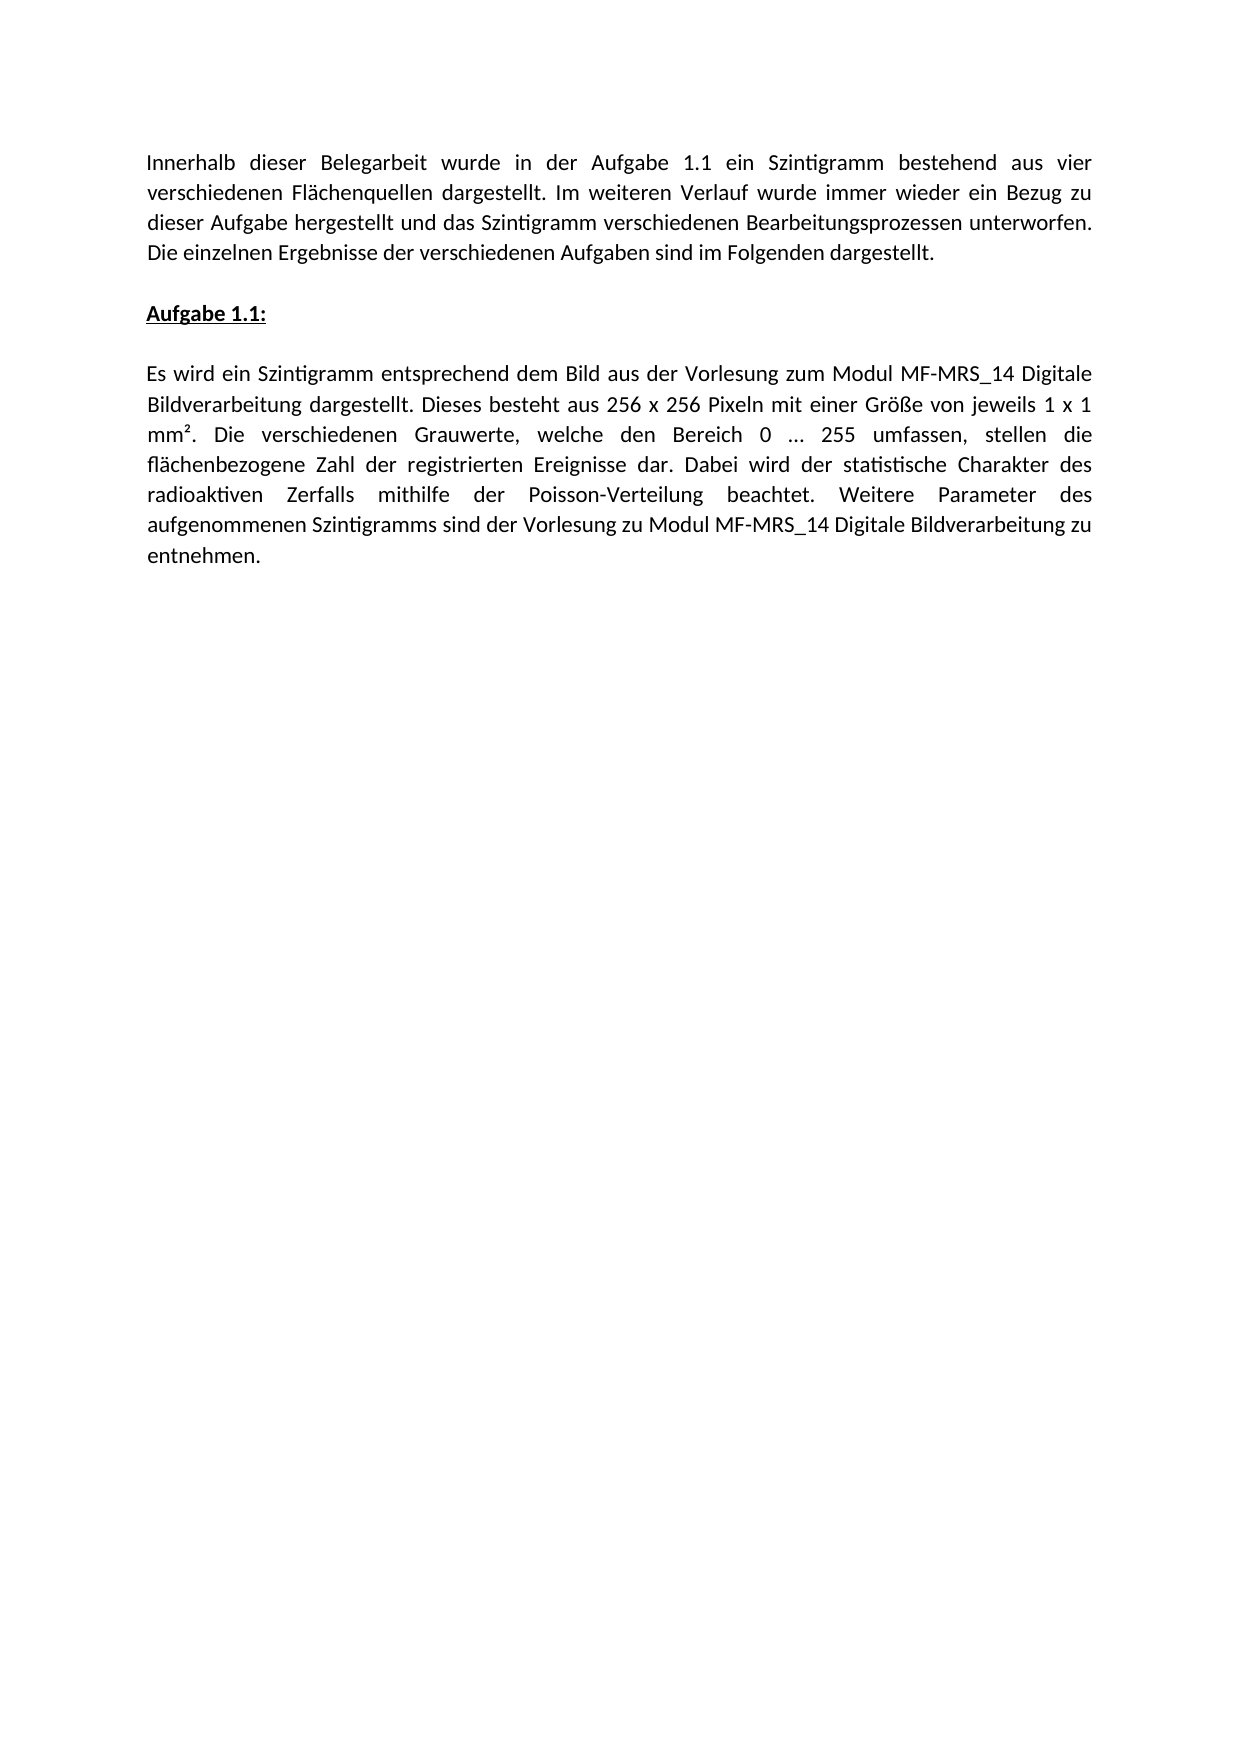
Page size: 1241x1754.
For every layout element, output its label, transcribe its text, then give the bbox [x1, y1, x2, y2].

text Innerhalb dieser Belegarbeit wurde in der Aufgabe 1.1 ein Szintigramm bestehend aus vier verschiedenen Flächenquellen dargestellt. Im weiteren Verlauf wurde immer wieder ein Bezug zu dieser Aufgabe hergestellt und das Szintigramm verschiedenen Bearbeitungsprozessen unterworfen. Die einzelnen Ergebnisse der verschiedenen Aufgaben sind im Folgenden dargestellt. [146, 148, 1094, 266]
text Es wird ein Szintigramm entsprechend dem Bild aus der Vorlesung zum Modul MF-MRS_14 Digitale Bildverarbeitung dargestellt. Dieses besteht aus 256 x 256 Pixeln mit einer Größe von jeweils 1 x 1 mm². Die verschiedenen Grauwerte, welche den Bereich 0 … 255 umfassen, stellen die flächenbezogene Zahl der registrierten Ereignisse dar. Dabei wird der statistische Charakter des radioaktiven Zerfalls mithilfe der Poisson-Verteilung beachtet. Weitere Parameter des aufgenommenen Szintigramms sind der Vorlesung zu Modul MF-MRS_14 Digitale Bildverarbeitung zu entnehmen. [146, 359, 1094, 569]
text Aufgabe 1.1: [146, 299, 1094, 327]
